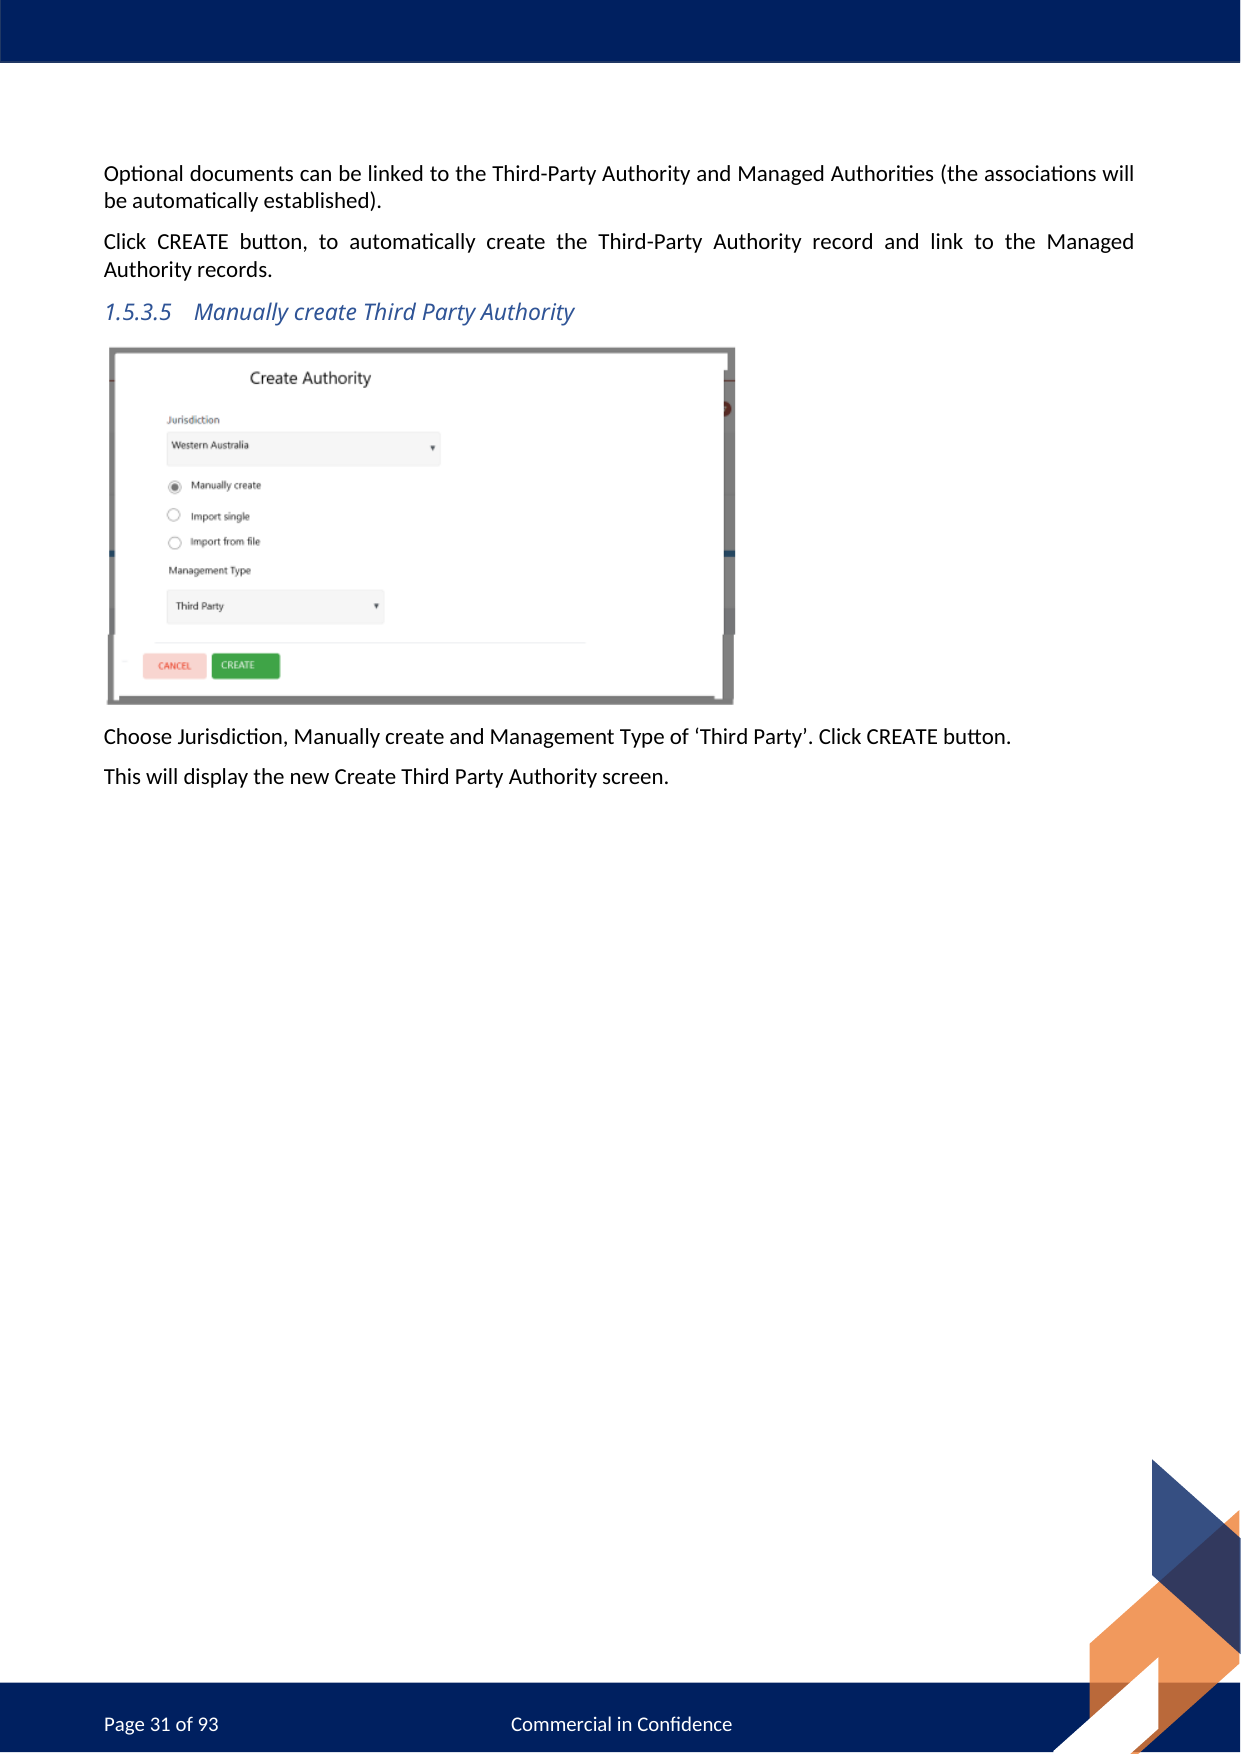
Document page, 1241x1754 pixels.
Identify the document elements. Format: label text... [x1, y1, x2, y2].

text This will display the new Create Third Party Authority screen. [103, 762, 1137, 791]
picture [103, 339, 744, 710]
text Choose Jurisdiction, Manually create and Management Type of ‘Third Party’. Click CREATE button. [103, 722, 1137, 750]
subtitle Manually create Third Party Authority [103, 296, 1137, 327]
text Click CREATE button, to automatically create the Third-Party Authority record and link to the Managed Authority records. [103, 227, 1137, 283]
text Optional documents can be linked to the Third-Party Authority and Managed Authorities (the associations will be automatically established). [103, 159, 1137, 215]
